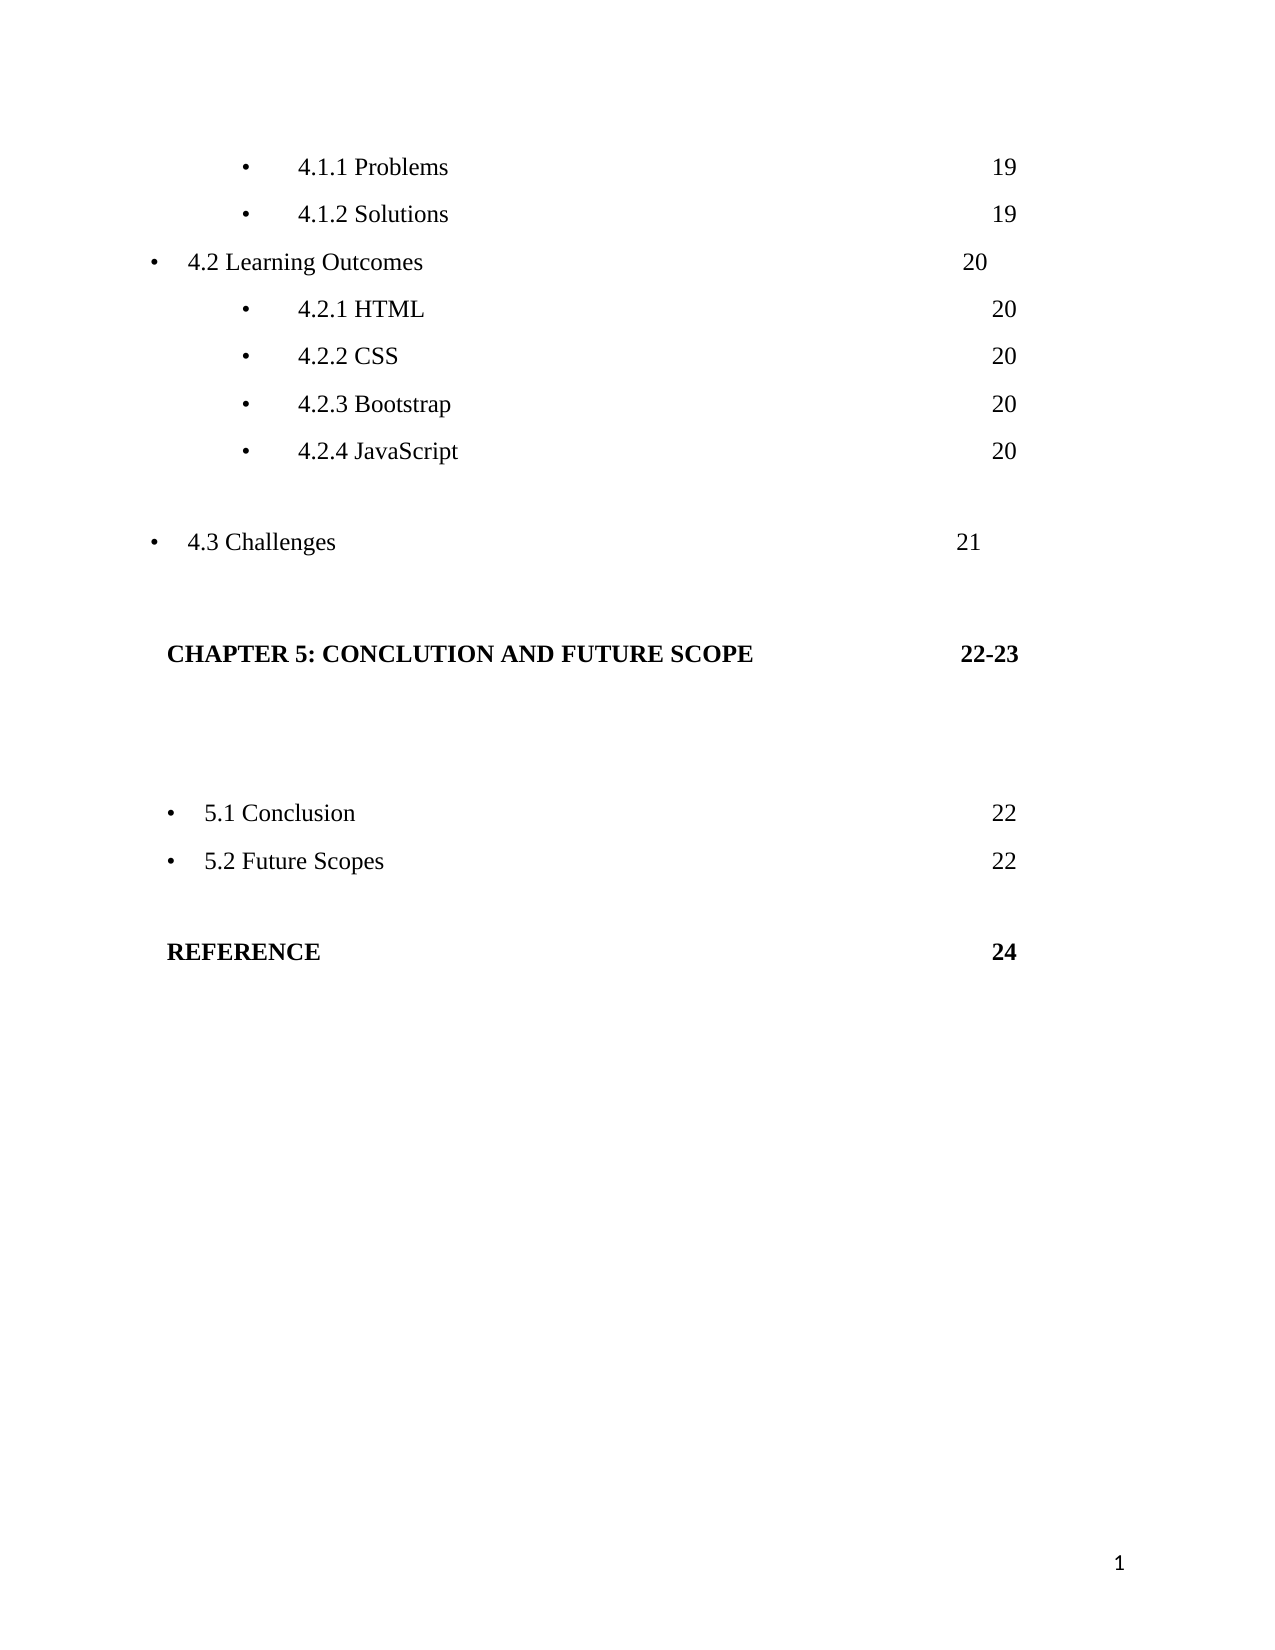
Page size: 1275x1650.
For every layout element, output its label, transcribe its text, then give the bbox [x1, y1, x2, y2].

list 5.2 Future Scopes 22 [166, 846, 1173, 874]
list 5.1 Conclusion 22 [166, 798, 1173, 827]
subtitle REFERENCE 24 [167, 937, 1173, 966]
text CHAPTER 5: CONCLUTION AND FUTURE SCOPE 22-23 [167, 639, 1173, 667]
